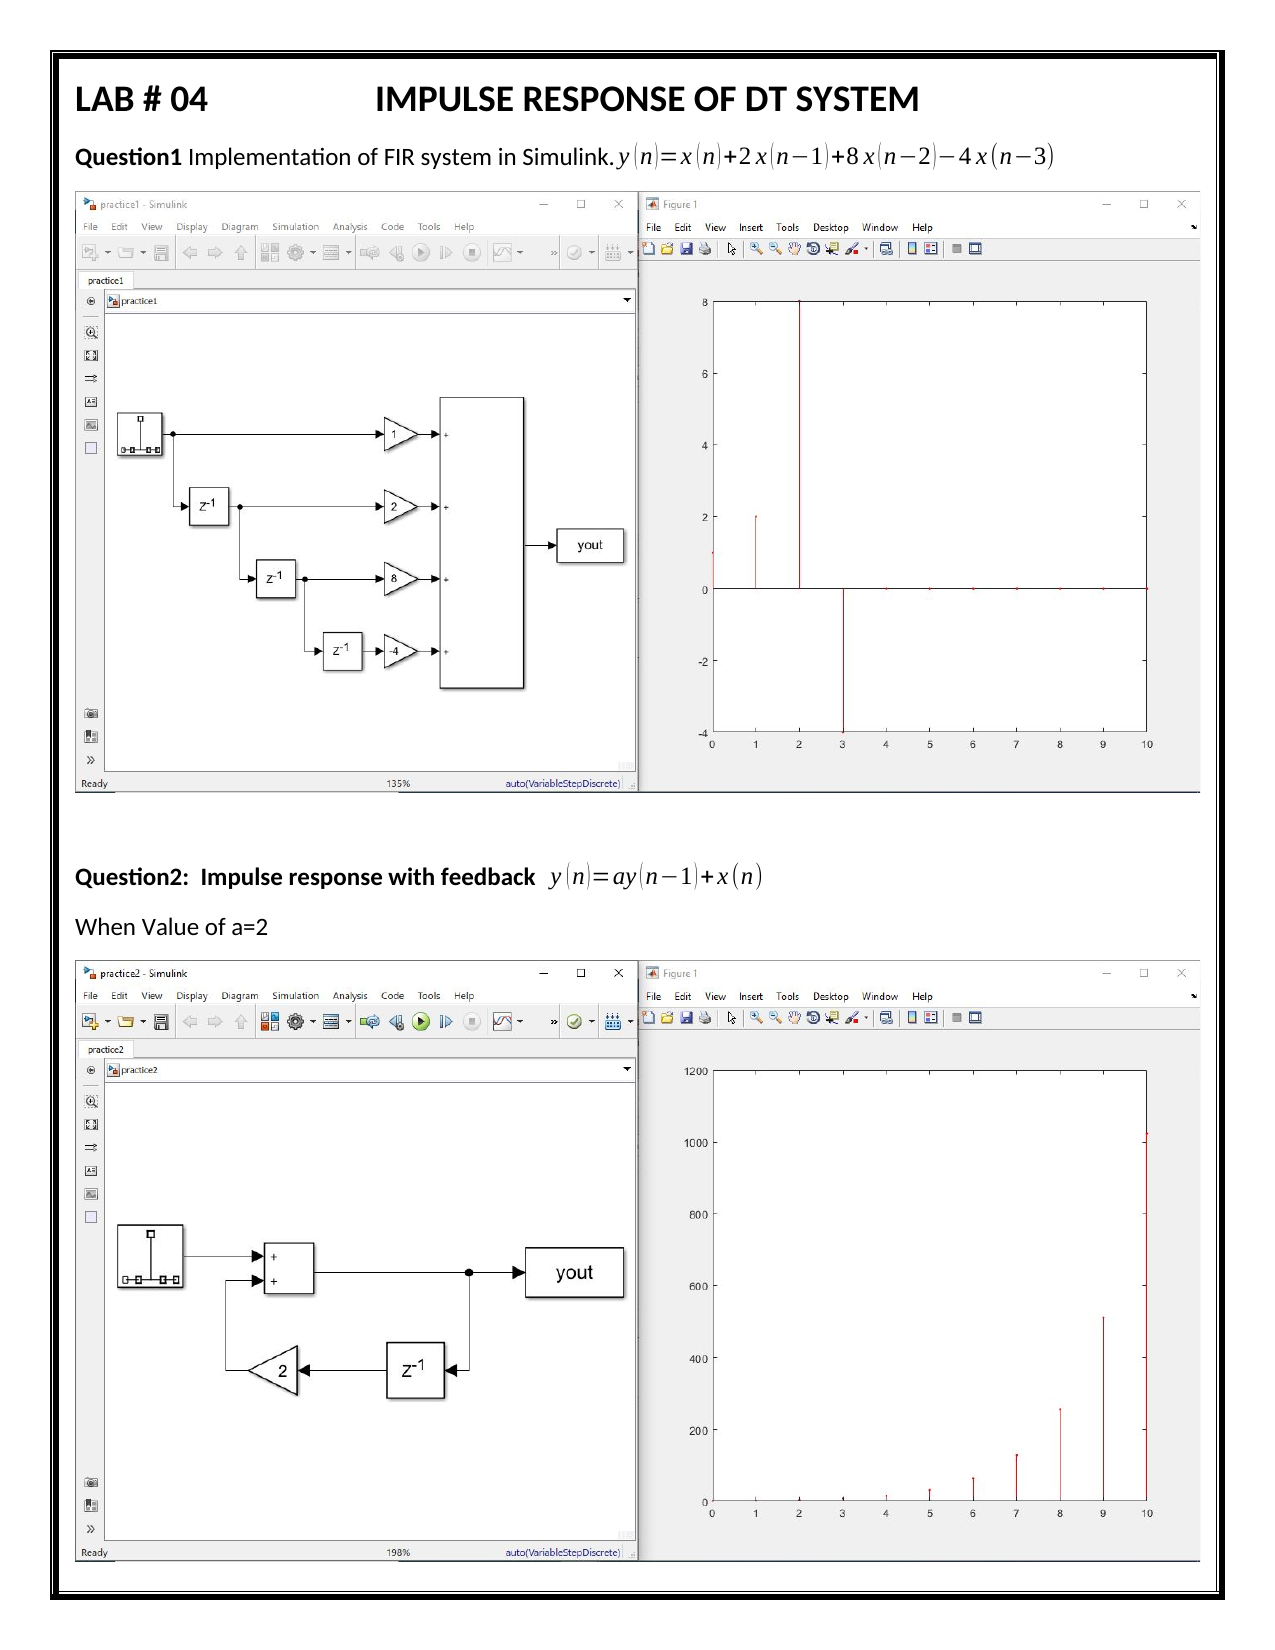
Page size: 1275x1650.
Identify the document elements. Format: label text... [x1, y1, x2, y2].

text Question1 Implementation of FIR system in Simulink. [75, 141, 1200, 172]
text Question2: Impulse response with feedback [75, 861, 1200, 892]
picture [75, 191, 1200, 793]
text When Value of a=2 [75, 911, 1200, 942]
picture [75, 960, 1200, 1562]
text LAB # 04 IMPULSE RESPONSE OF DT SYSTEM [75, 75, 1200, 121]
